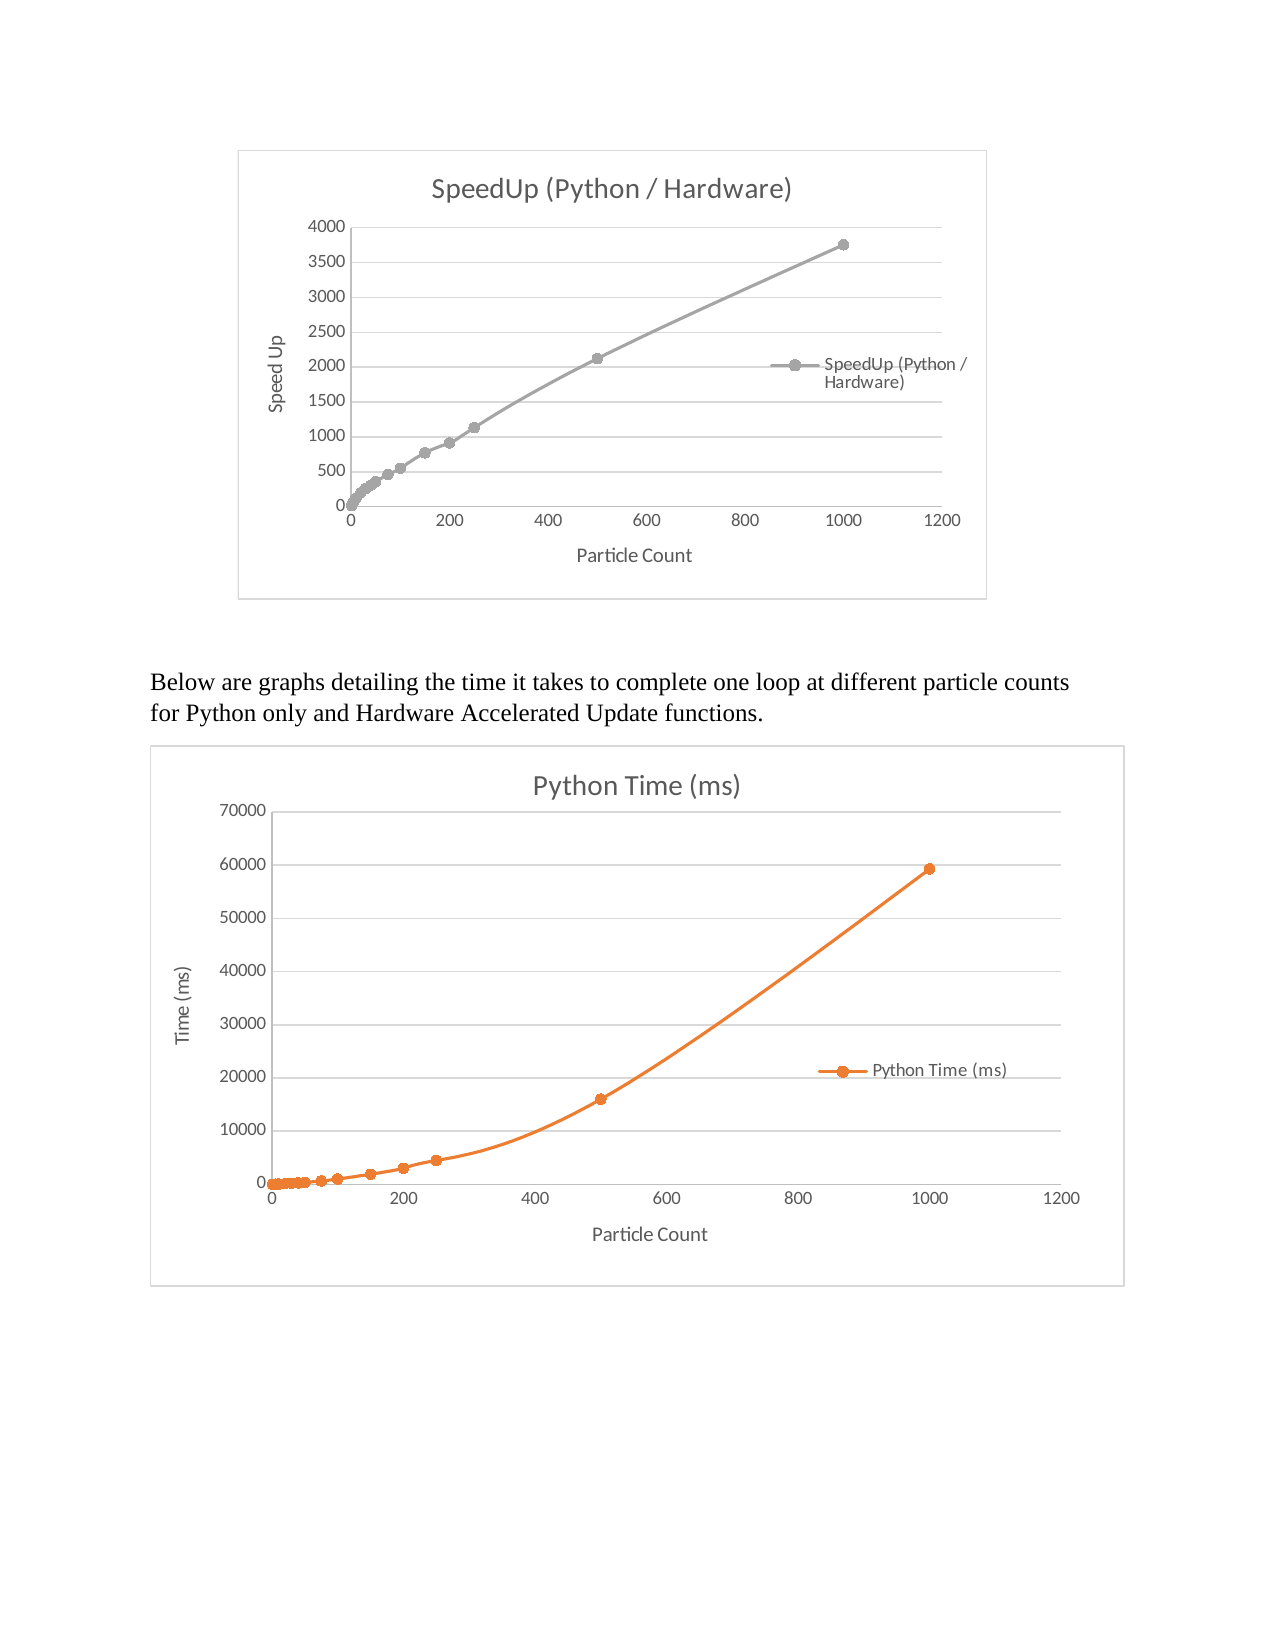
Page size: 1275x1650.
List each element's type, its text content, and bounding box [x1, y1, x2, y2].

text Below are graphs detailing the time it takes to complete one loop at different particle counts for Python only and Hardware Accelerated Update functions. [150, 667, 1075, 726]
